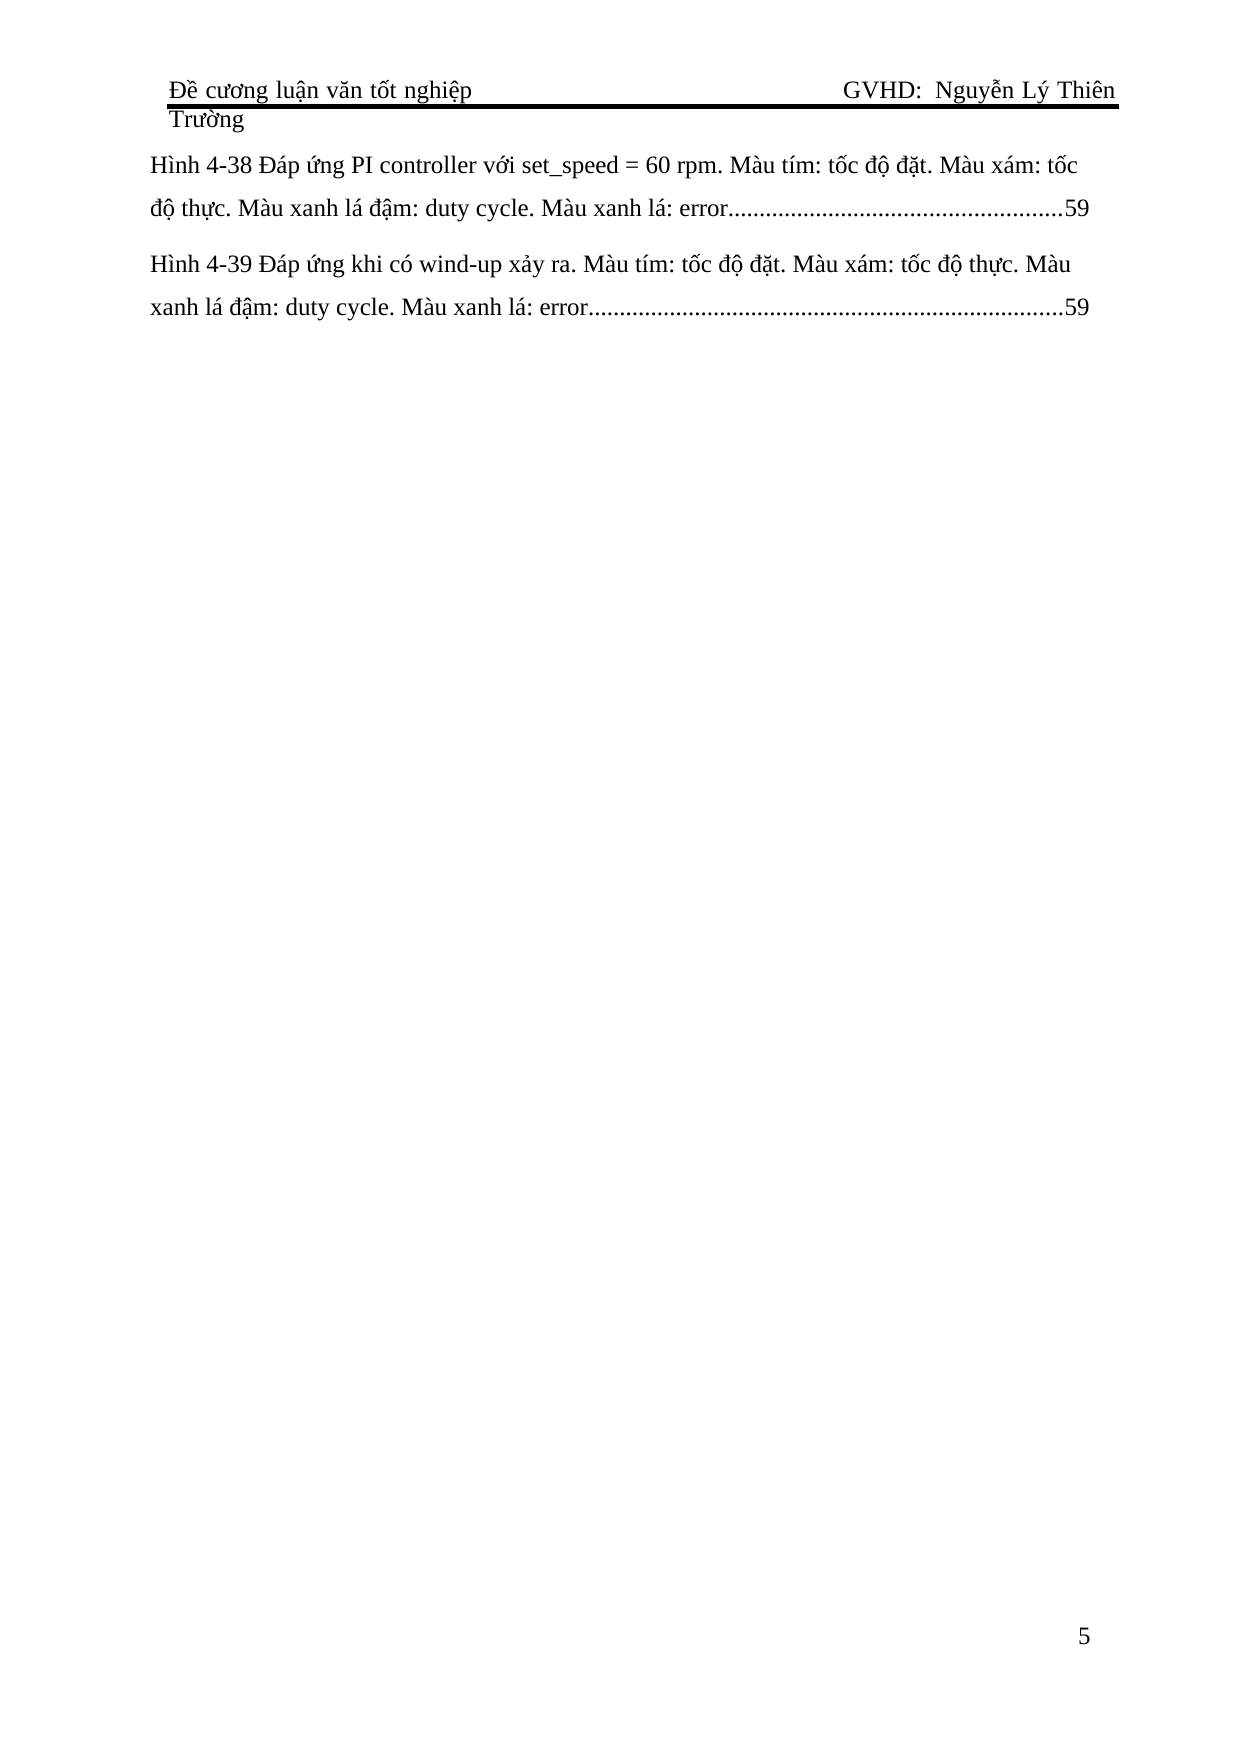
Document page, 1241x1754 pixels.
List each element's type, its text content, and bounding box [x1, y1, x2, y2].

text Hình 4-39 Đáp ứng khi có wind-up xảy ra. Màu tím: tốc độ đặt. Màu xám: tốc độ thực. Màu xanh lá đậm: duty cycle. Màu xanh lá: error. 59 [150, 249, 1090, 321]
text Hình 4-38 Đáp ứng PI controller với set_speed = 60 rpm. Màu tím: tốc độ đặt. Màu xám: tốc độ thực. Màu xanh lá đậm: duty cycle. Màu xanh lá: error. 59 [150, 150, 1090, 222]
